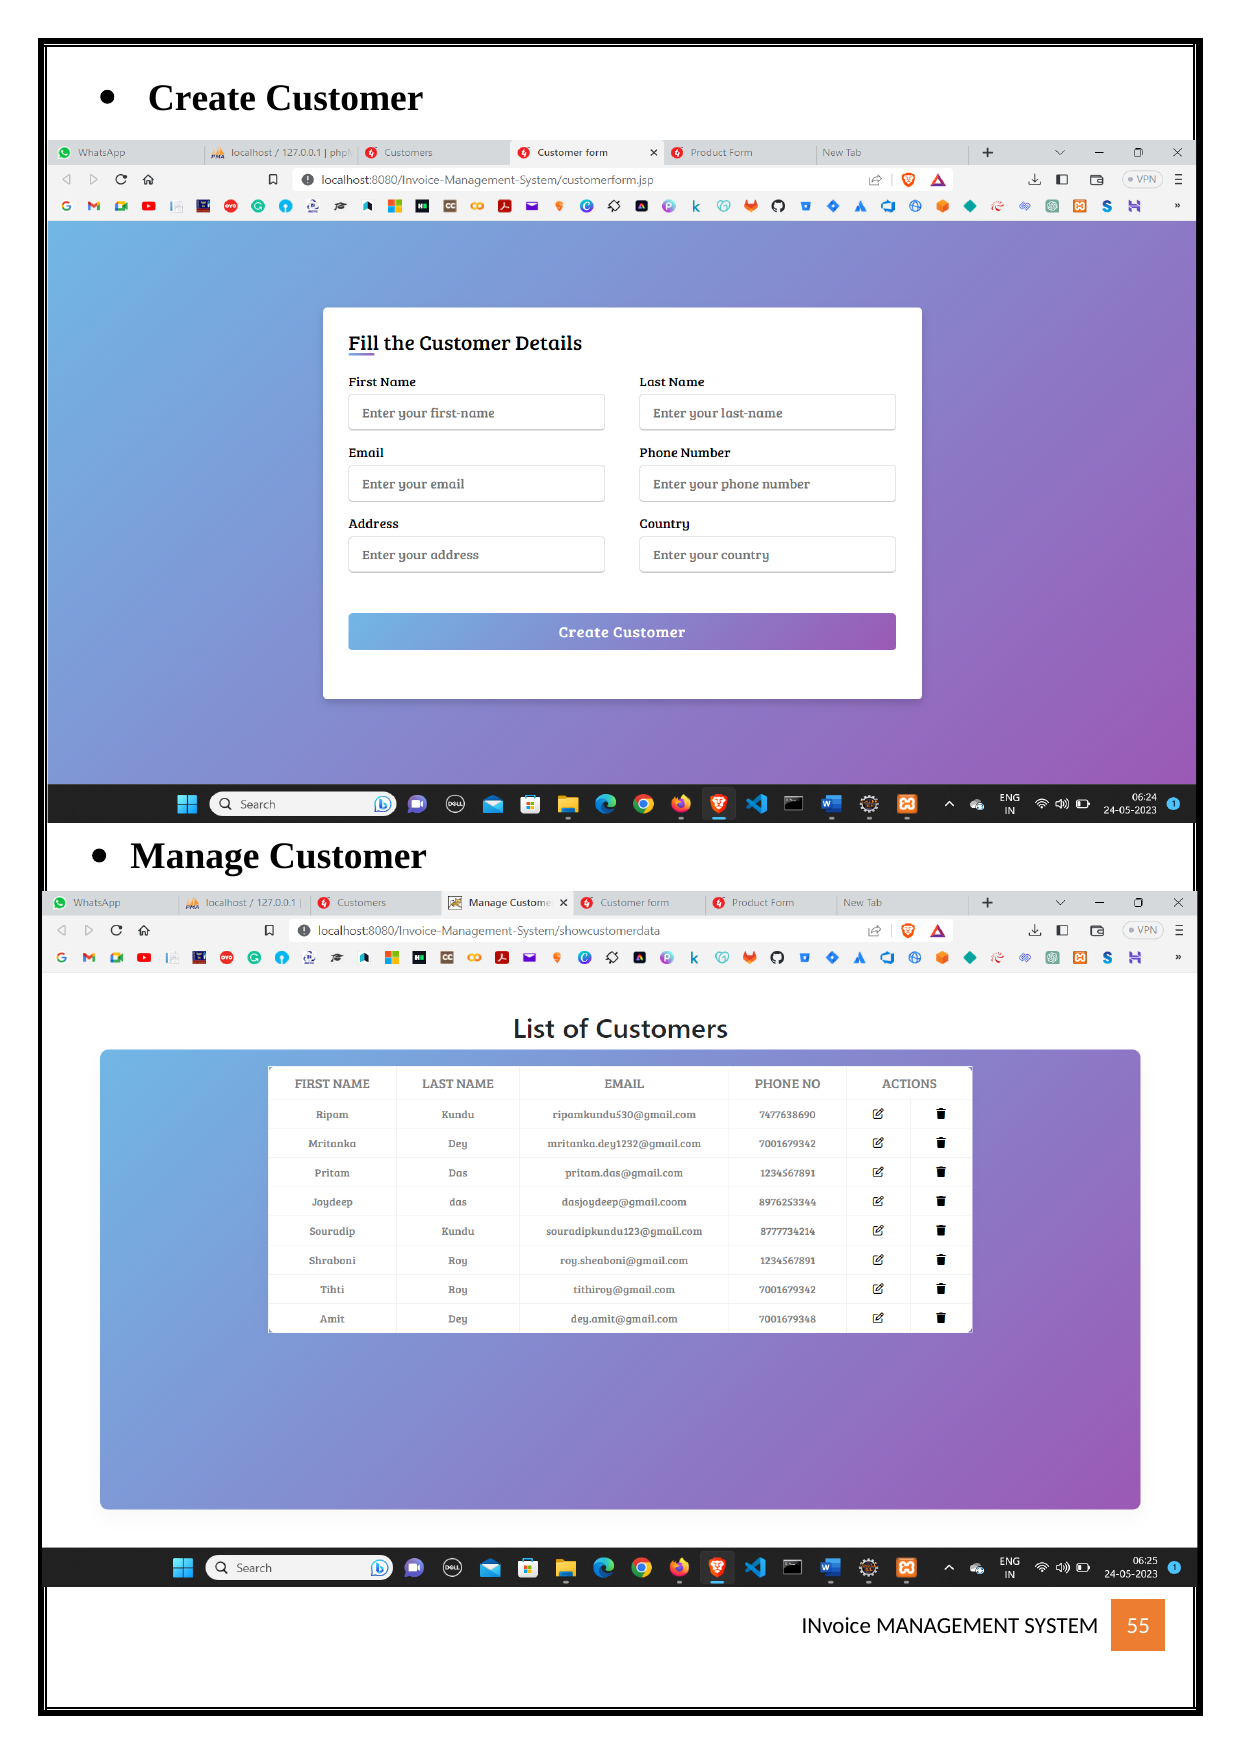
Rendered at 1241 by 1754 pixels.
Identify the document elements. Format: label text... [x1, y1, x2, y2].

list Create Customer [101, 75, 1165, 118]
picture [42, 891, 1198, 1587]
picture [47, 140, 1197, 823]
list Manage Customer [93, 834, 1165, 877]
